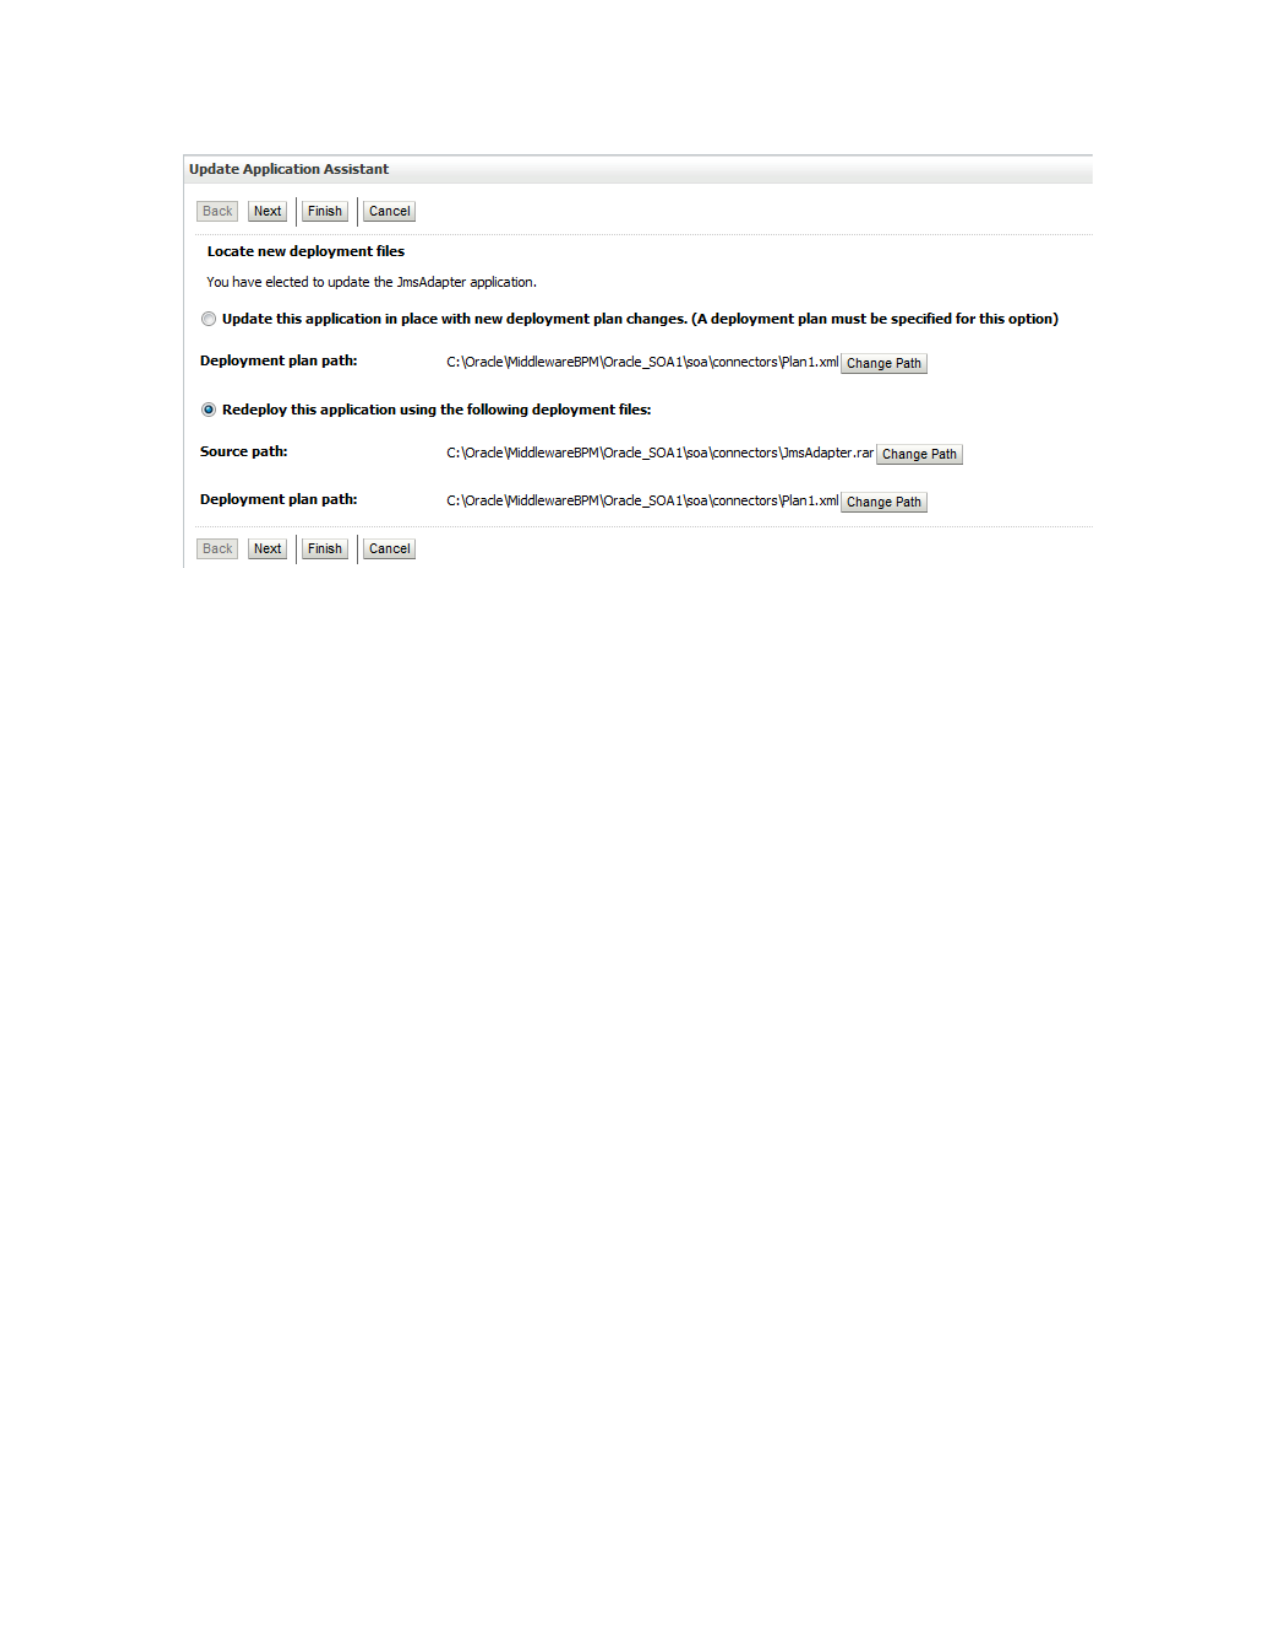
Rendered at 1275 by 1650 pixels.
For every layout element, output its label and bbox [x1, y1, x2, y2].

picture [177, 147, 1093, 568]
